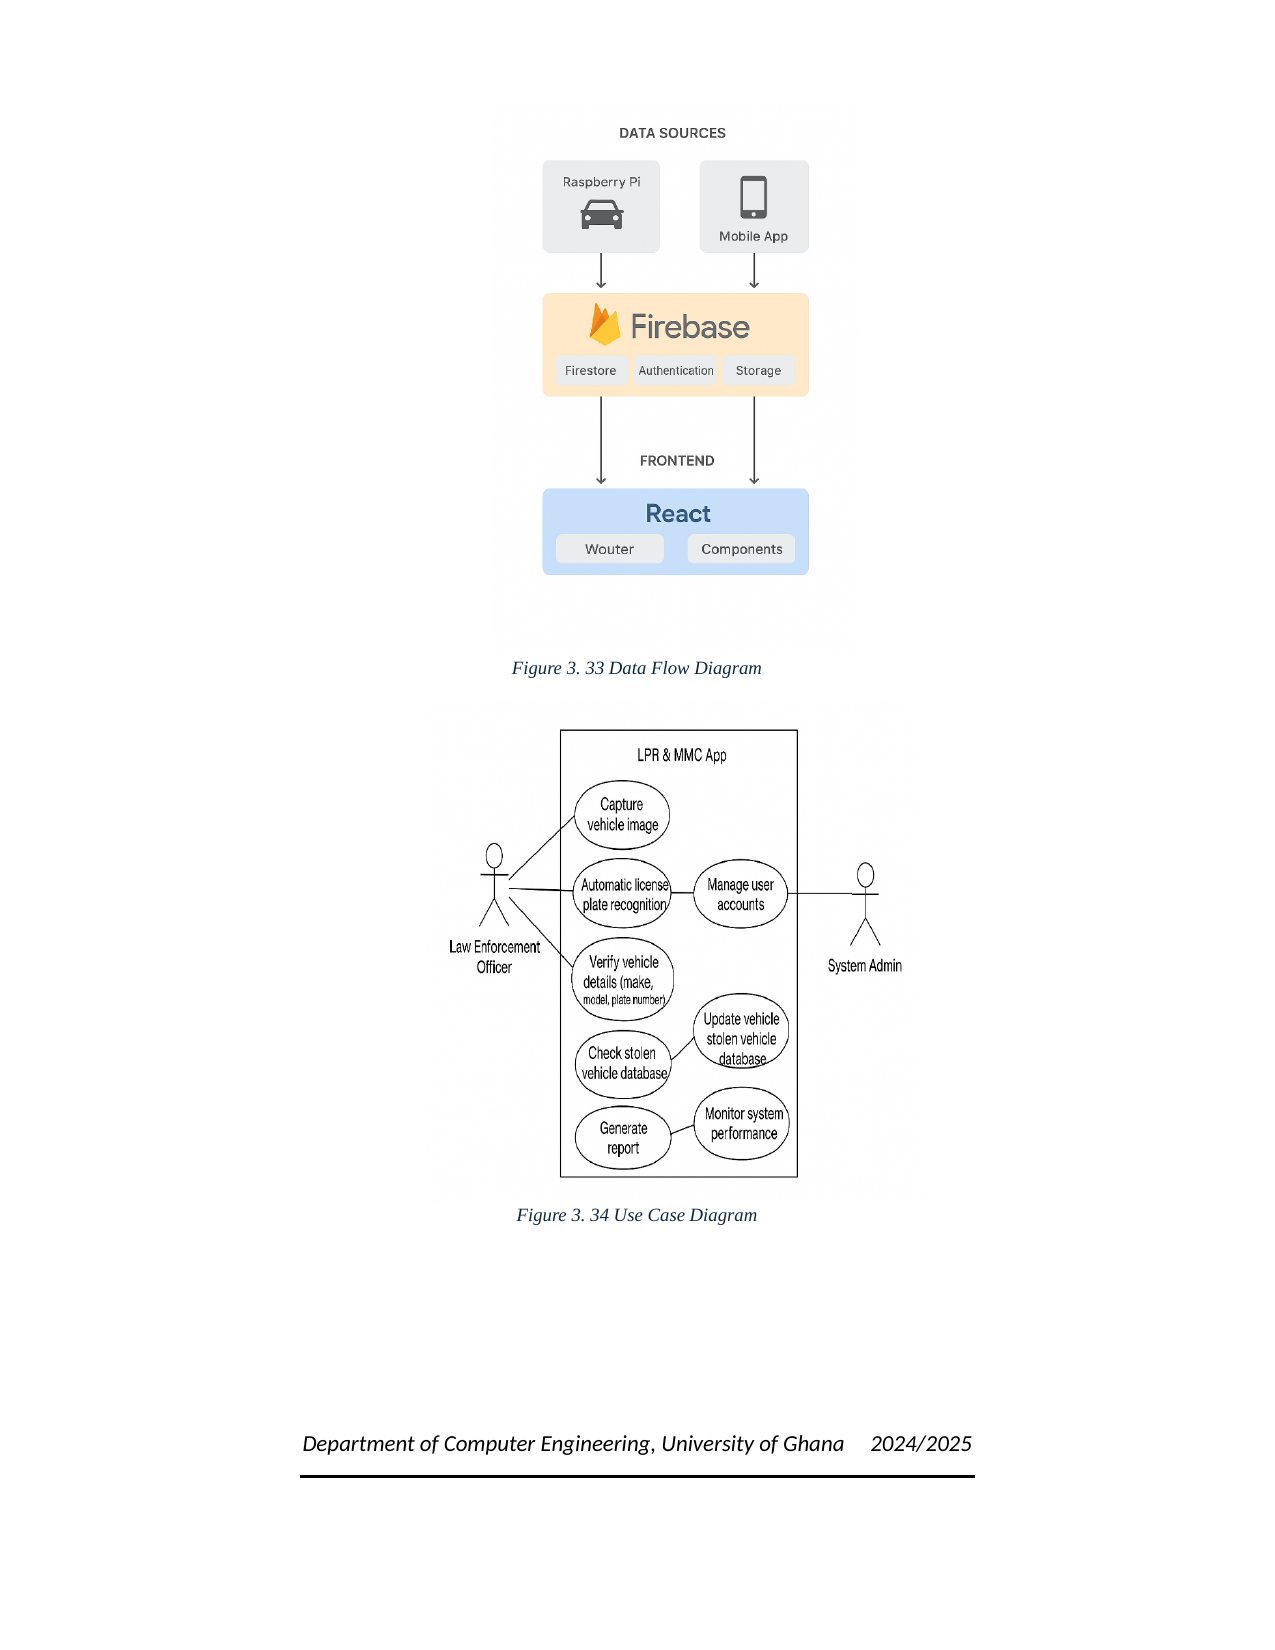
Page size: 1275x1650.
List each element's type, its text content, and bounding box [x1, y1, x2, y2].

text Figure 3. 33 Data Flow Diagram [150, 657, 1125, 678]
picture [424, 699, 926, 1202]
text Figure 3. 34 Use Case Diagram [150, 1204, 1125, 1226]
picture [491, 103, 859, 654]
